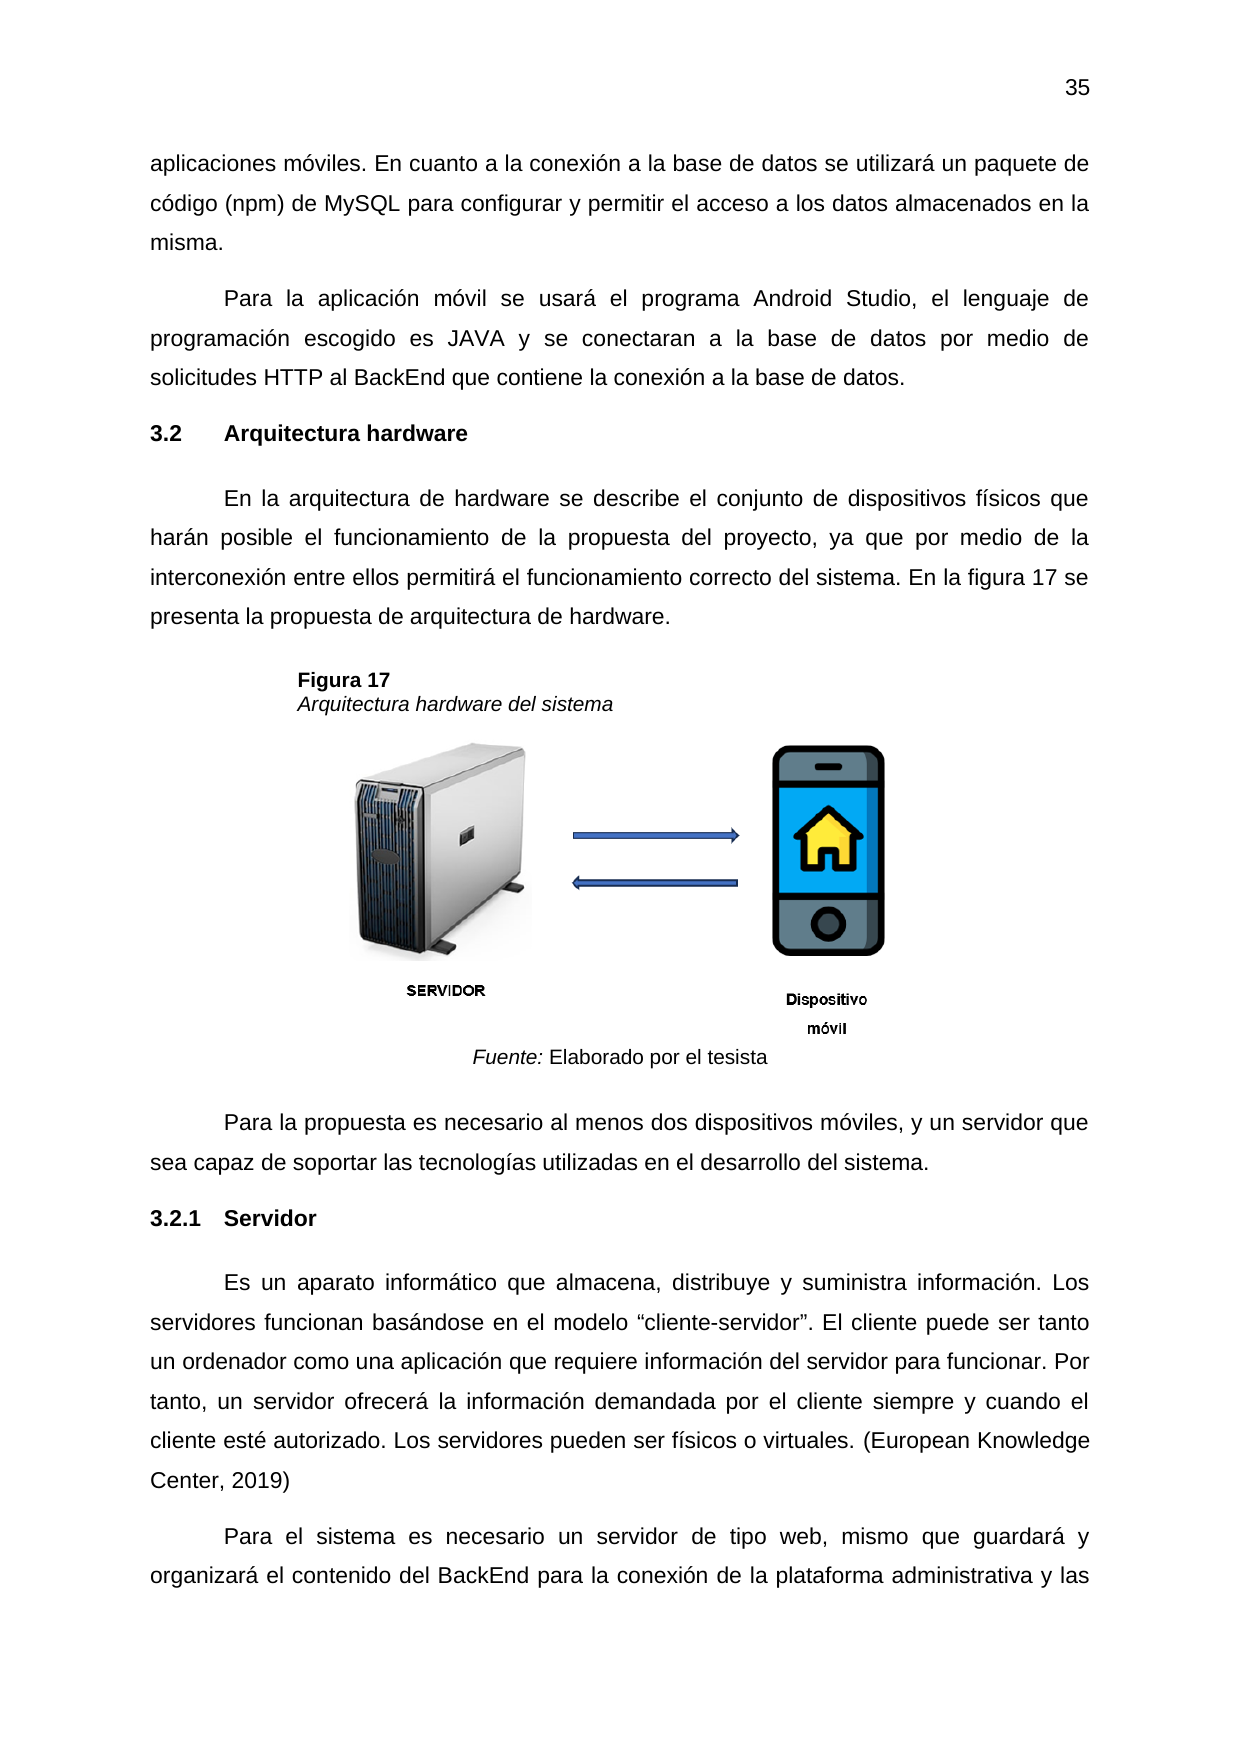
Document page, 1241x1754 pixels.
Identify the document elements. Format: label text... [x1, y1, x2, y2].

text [150, 150, 1090, 255]
text En la arquitectura de hardware se describe el conjunto de dispositivos físicos que harán posible el funcionamiento de la propuesta del proyecto, ya que por medio de la interconexión entre ellos permitirá el funcionamiento correcto del sistema. En la figura 17 se presenta la propuesta de arquitectura de hardware. [150, 485, 1090, 629]
text Arquitectura hardware del sistema [297, 692, 1090, 716]
text Fuente: Elaborado por el tesista [150, 1044, 1090, 1068]
text Para la aplicación móvil se usará el programa Android Studio, el lenguaje de programación escogido es JAVA y se conectaran a la base de datos por medio de solicitudes HTTP al BackEnd que contiene la conexión a la base de datos. [150, 285, 1090, 390]
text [150, 1523, 1090, 1588]
text Para la propuesta es necesario al menos dos dispositivos móviles, y un servidor que sea capaz de soportar las tecnologías utilizadas en el desarrollo del sistema. [150, 1109, 1090, 1175]
text Es un aparato informático que almacena, distribuye y suministra información. Los servidores funcionan basándose en el modelo “cliente-servidor”. El cliente puede ser tanto un ordenador como una aplicación que requiere información del servidor para funcionar. Por tanto, un servidor ofrecerá la información demandada por el cliente siempre y cuando el cliente esté autorizado. Los servidores pueden ser físicos o virtuales. [150, 1269, 1090, 1493]
picture [344, 734, 896, 1045]
subtitle 3.2.1 Servidor [150, 1205, 1090, 1231]
subtitle 3.2 Arquitectura hardware [150, 420, 1090, 447]
text Figura 17 [297, 668, 1090, 692]
